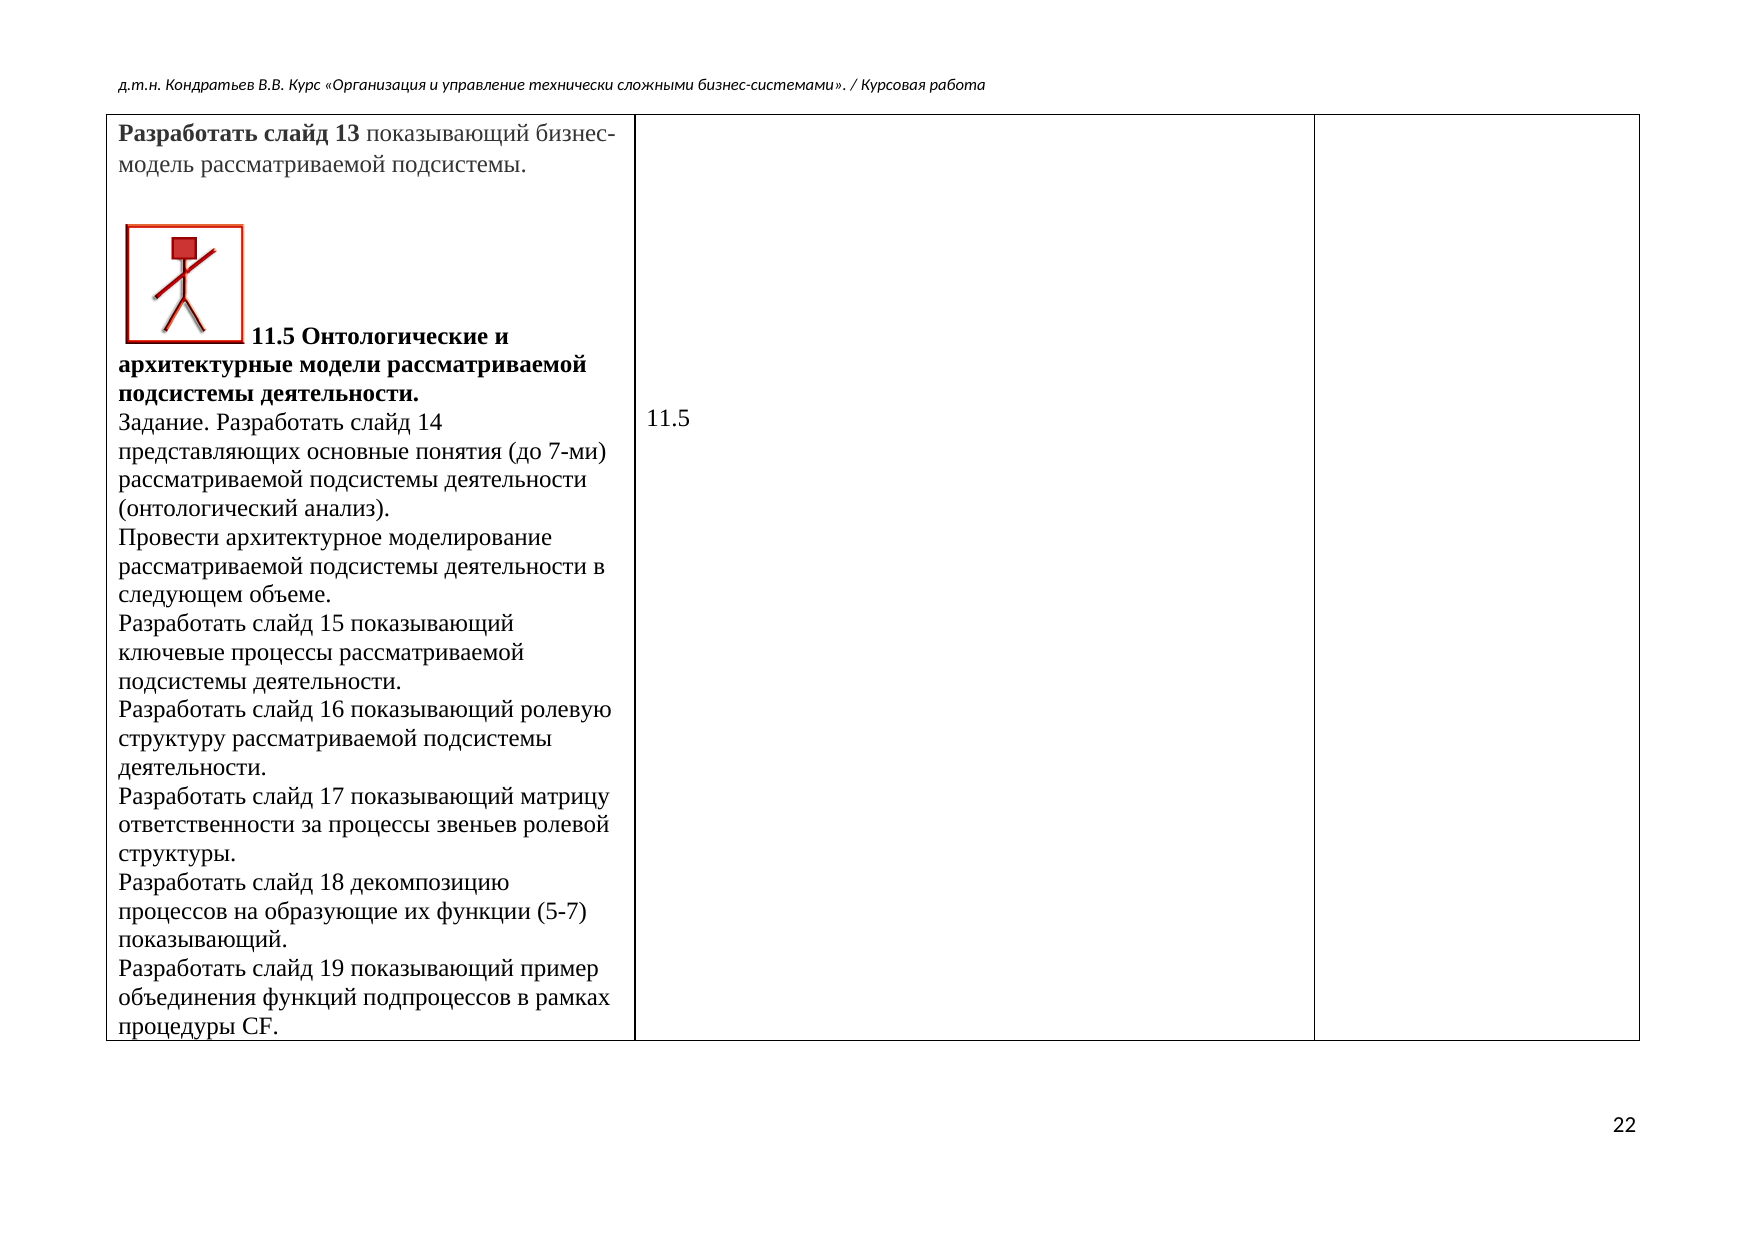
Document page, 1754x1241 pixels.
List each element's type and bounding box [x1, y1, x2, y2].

table_cell [107, 115, 634, 1039]
table_cell [636, 115, 1314, 1039]
picture [124, 222, 245, 345]
table_cell [1315, 115, 1639, 1039]
